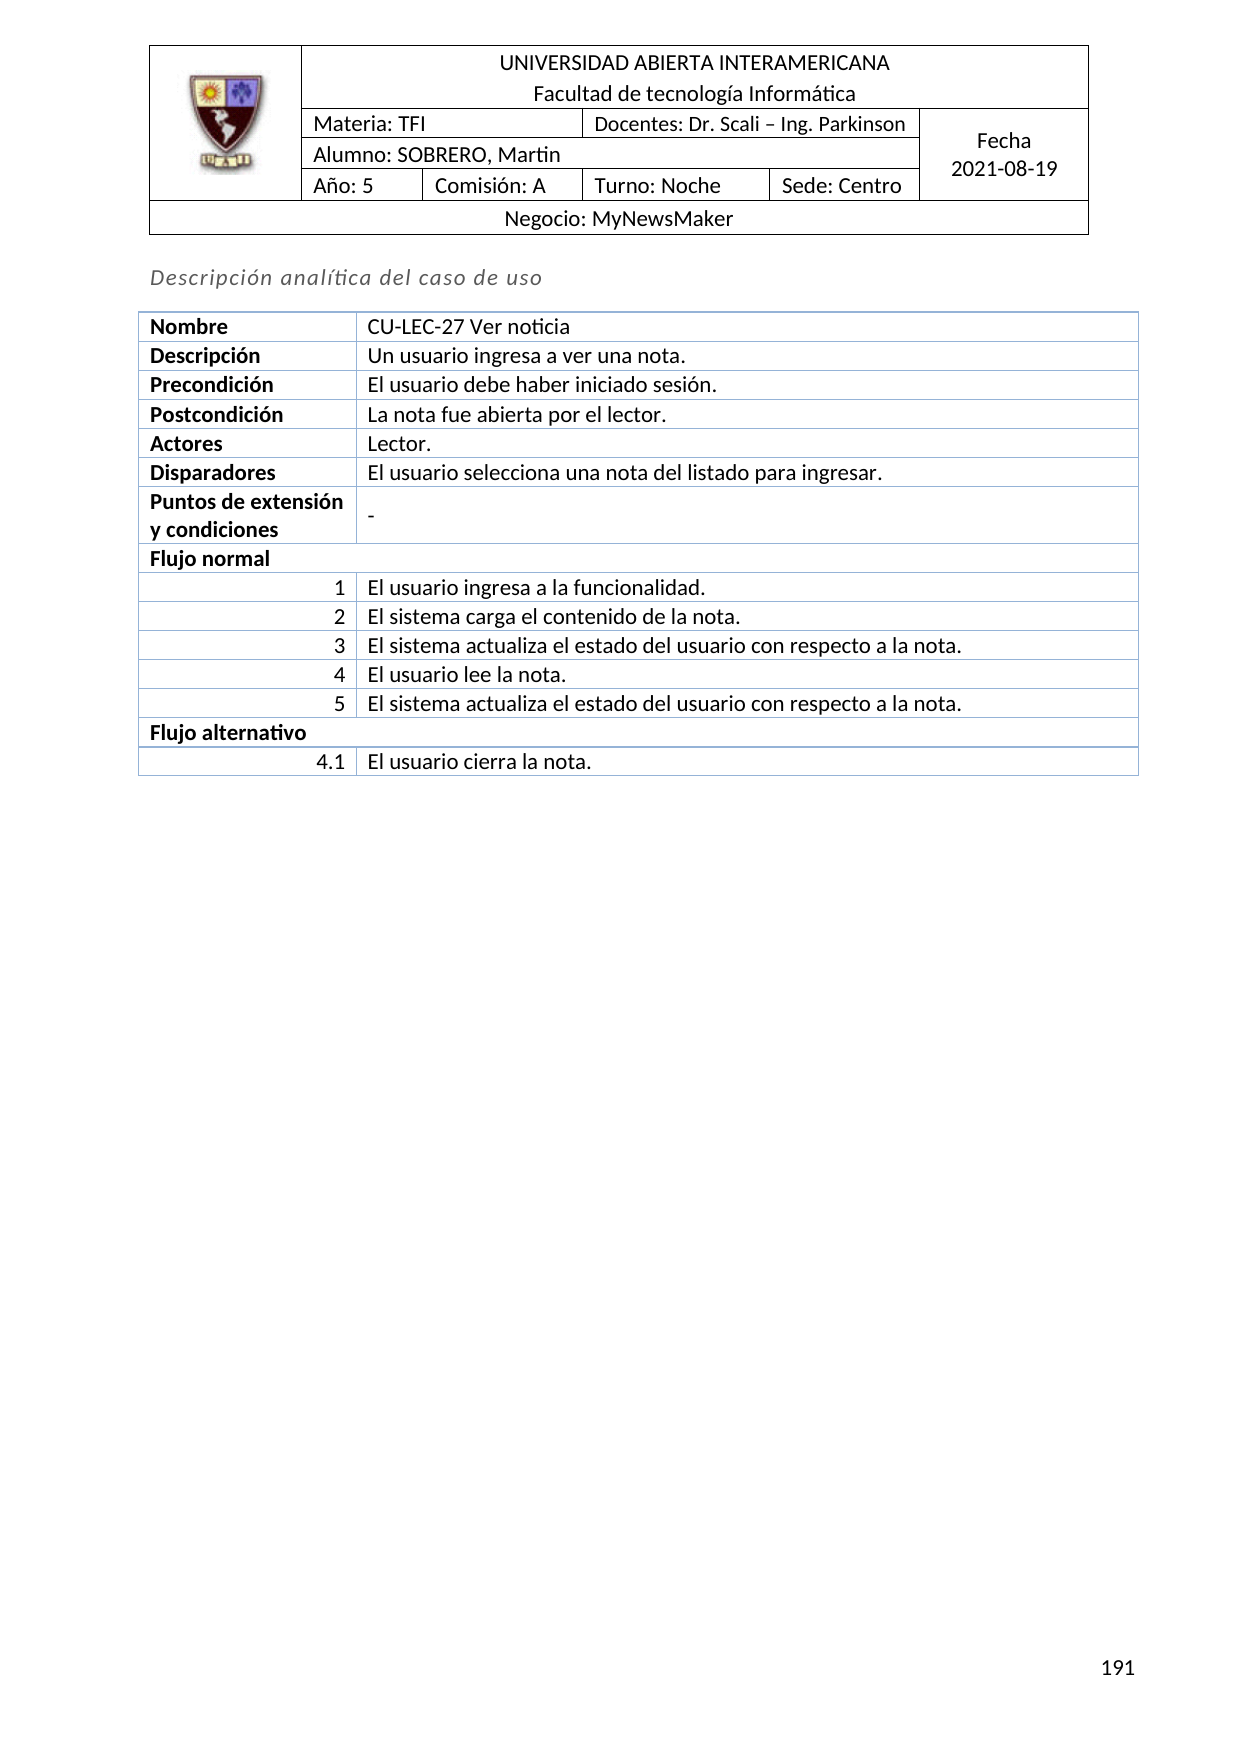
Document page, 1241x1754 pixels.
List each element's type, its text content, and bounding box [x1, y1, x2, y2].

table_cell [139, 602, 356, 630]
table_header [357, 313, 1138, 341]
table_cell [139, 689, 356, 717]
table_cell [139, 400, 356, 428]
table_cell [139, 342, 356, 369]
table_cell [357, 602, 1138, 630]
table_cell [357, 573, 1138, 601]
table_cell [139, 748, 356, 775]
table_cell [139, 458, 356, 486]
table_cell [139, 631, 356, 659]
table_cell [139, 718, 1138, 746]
subtitle Descripción analítica del caso de uso [150, 263, 1135, 291]
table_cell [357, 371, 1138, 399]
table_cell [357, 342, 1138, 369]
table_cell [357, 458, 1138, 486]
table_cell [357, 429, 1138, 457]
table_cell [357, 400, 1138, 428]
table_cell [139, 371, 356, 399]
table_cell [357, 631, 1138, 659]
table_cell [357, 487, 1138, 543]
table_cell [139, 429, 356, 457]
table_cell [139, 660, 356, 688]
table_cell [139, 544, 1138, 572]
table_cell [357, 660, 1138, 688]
picture [175, 67, 276, 180]
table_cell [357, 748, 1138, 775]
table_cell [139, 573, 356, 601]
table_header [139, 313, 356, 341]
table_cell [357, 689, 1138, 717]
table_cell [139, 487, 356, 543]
